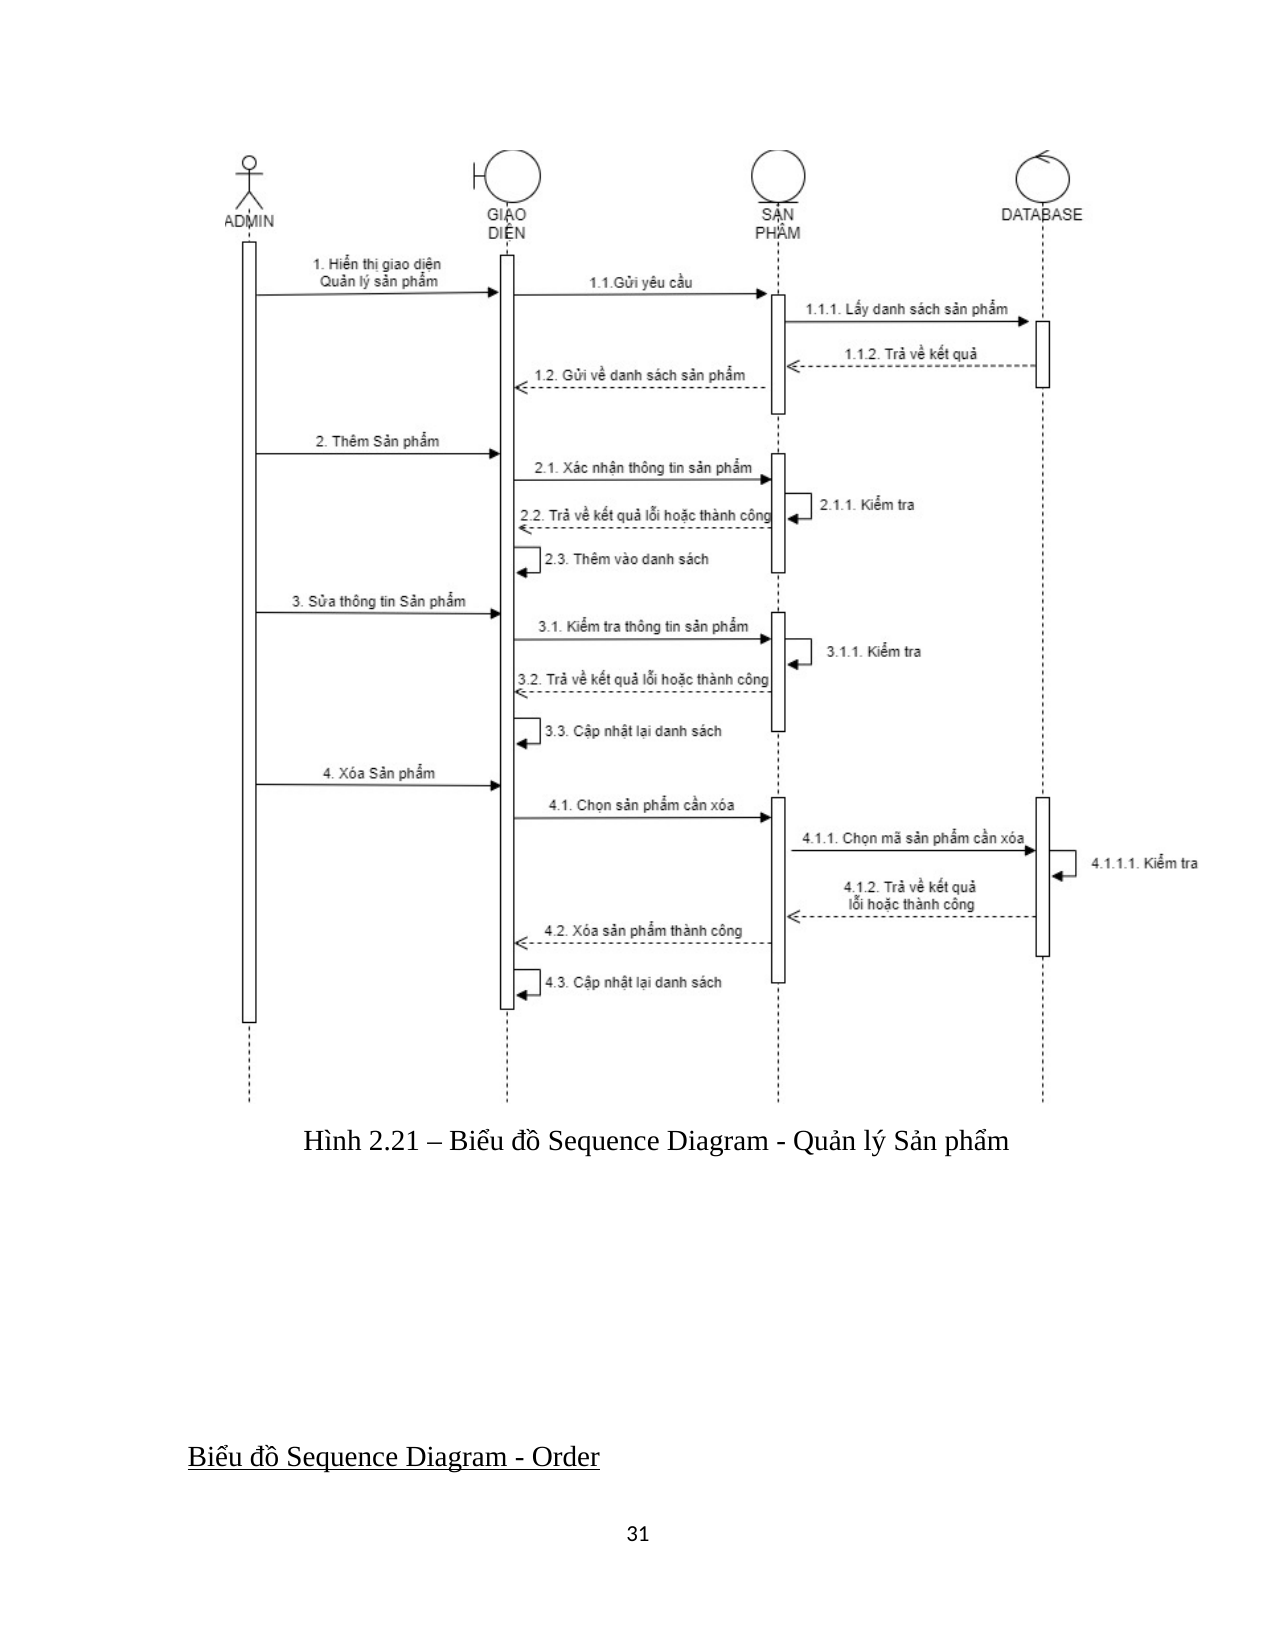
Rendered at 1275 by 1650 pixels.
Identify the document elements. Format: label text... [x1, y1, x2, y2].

picture [225, 150, 1200, 1104]
text Hình 2.21 – Biểu đồ Sequence Diagram - Quản lý Sản phẩm [187, 1123, 1125, 1156]
text Biểu đồ Sequence Diagram - Order [150, 1439, 1125, 1473]
